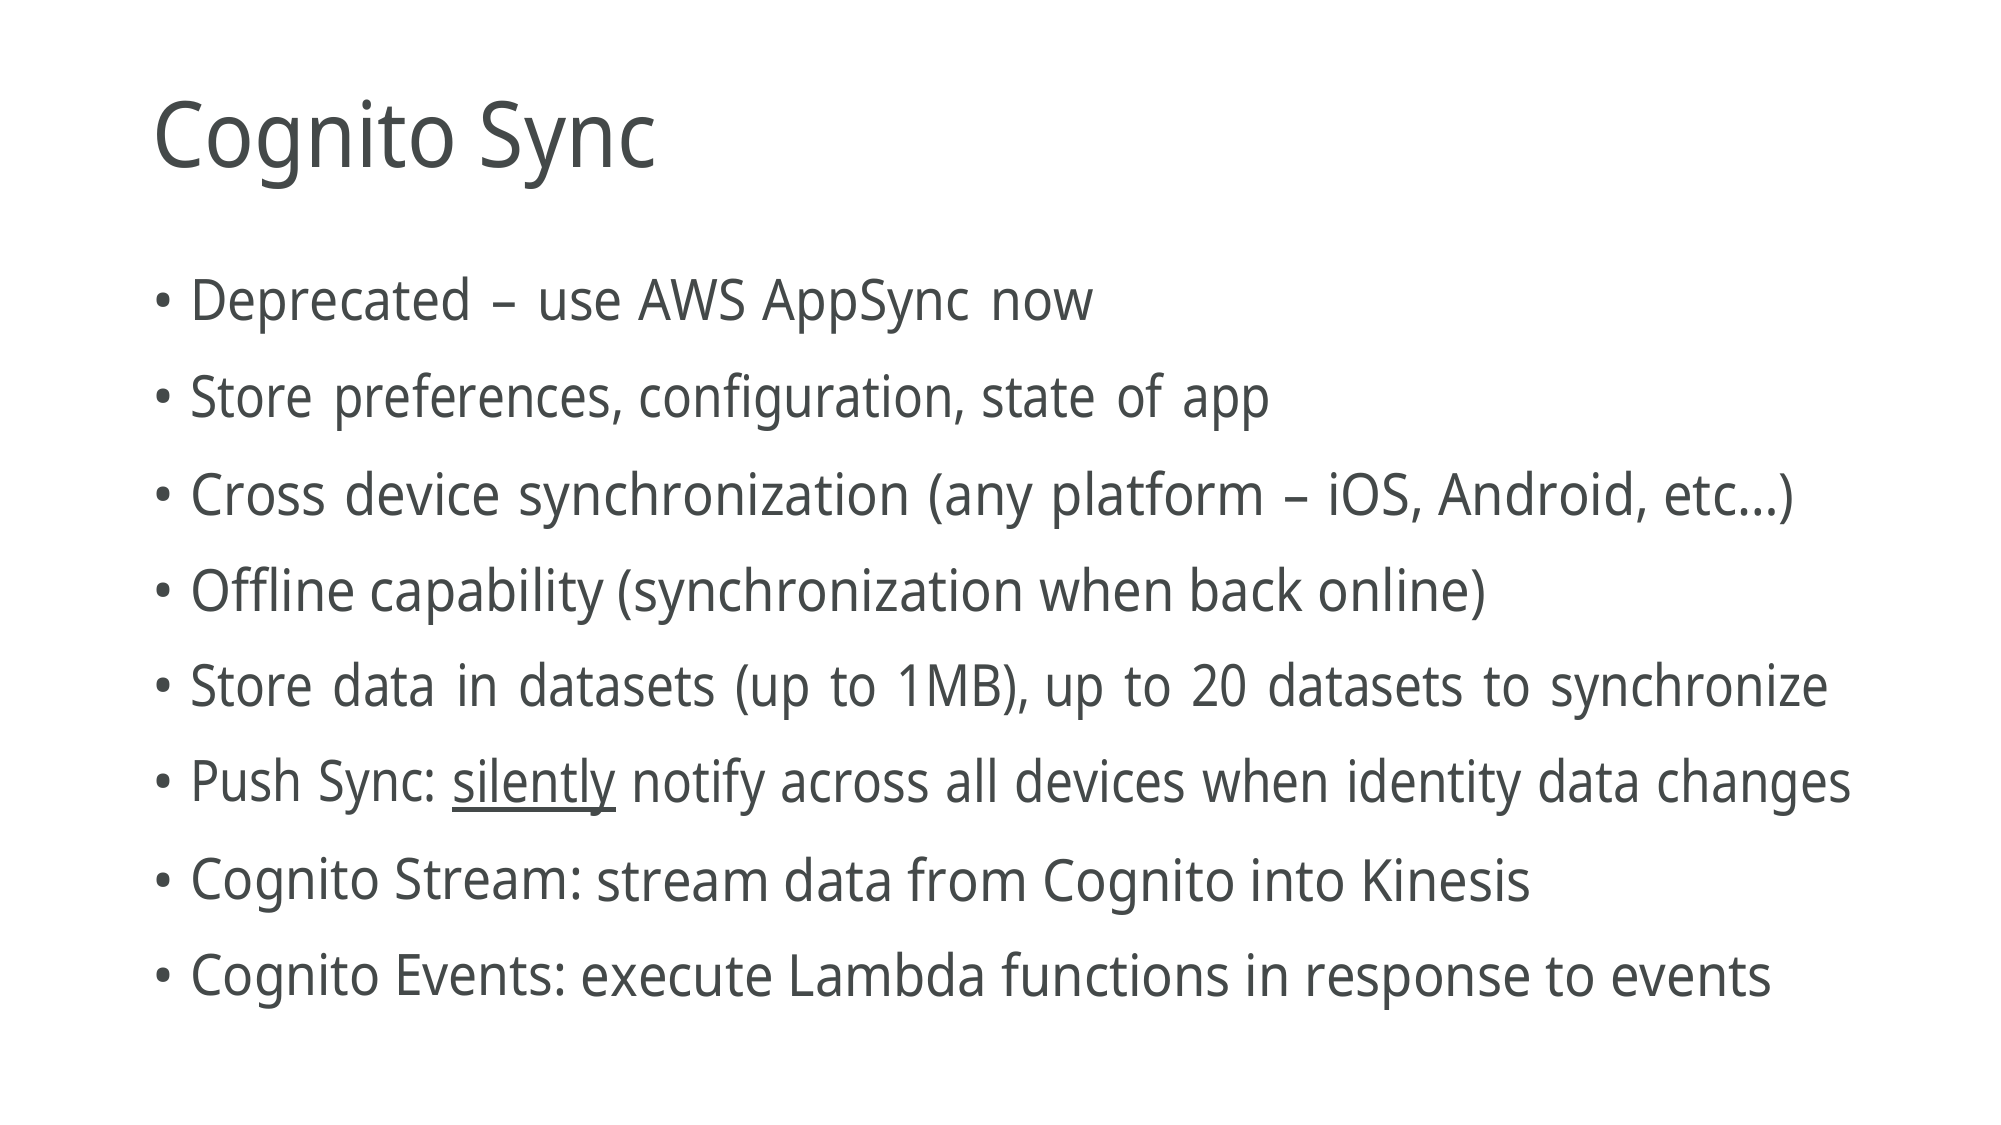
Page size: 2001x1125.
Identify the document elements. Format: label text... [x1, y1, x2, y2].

list Cognito Events: execute Lambda functions in response to events [152, 934, 1873, 1014]
subtitle Cognito Sync [152, 69, 1873, 194]
list Cognito Stream: stream data from Cognito into Kinesis [152, 838, 1873, 918]
list Cross device synchronization (any platform – iOS, Android, etc…) [152, 453, 1873, 532]
list Store data in datasets (up to 1MB), up to 20 datasets to synchronize [152, 644, 1873, 724]
list Offline capability (synchronization when back online) [152, 549, 1873, 628]
list Store preferences, configuration, state of app [152, 355, 1873, 434]
list Deprecated – use AWS AppSync now [152, 259, 1873, 339]
list Push Sync: silently notify across all devices when identity data changes [152, 740, 1873, 820]
